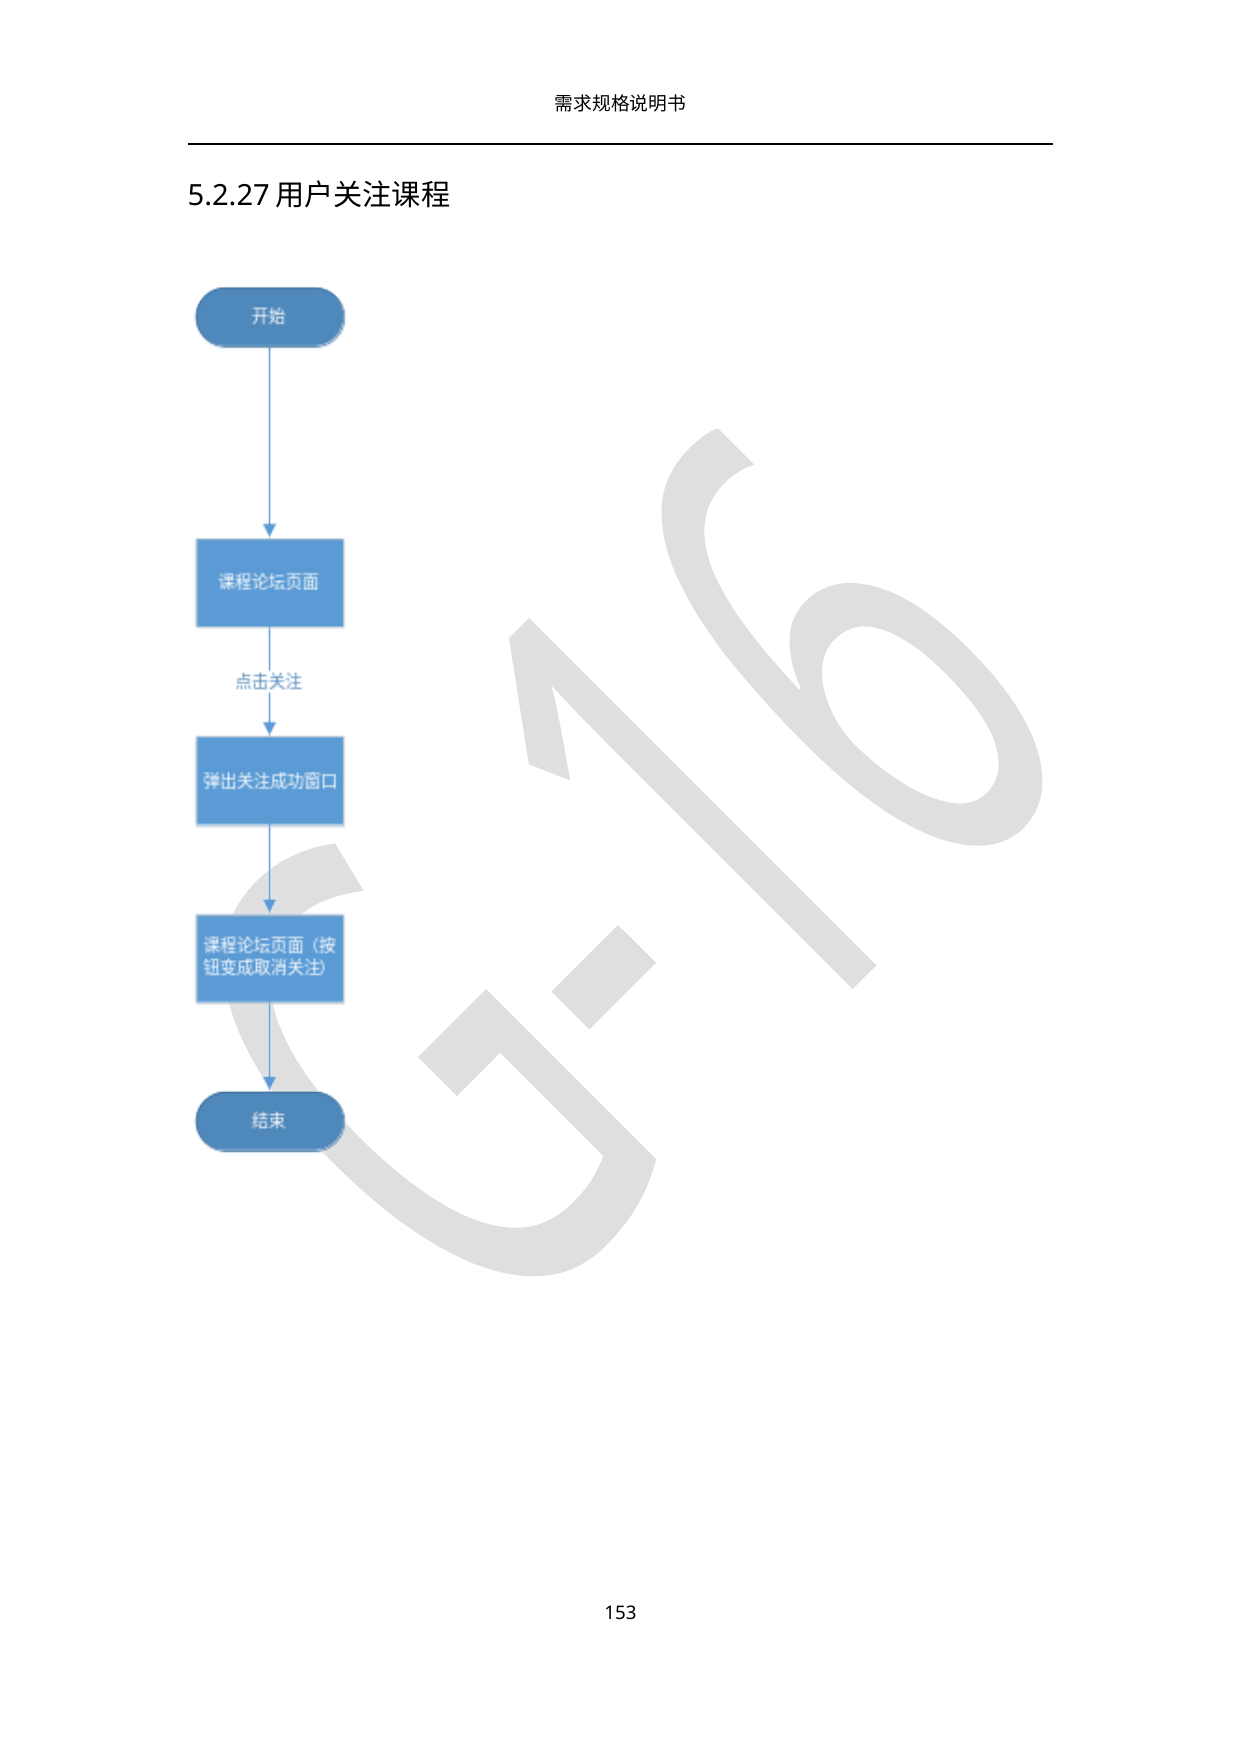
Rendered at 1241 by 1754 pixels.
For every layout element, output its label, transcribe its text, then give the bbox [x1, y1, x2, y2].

subtitle 用户关注课程 [187, 160, 1053, 225]
